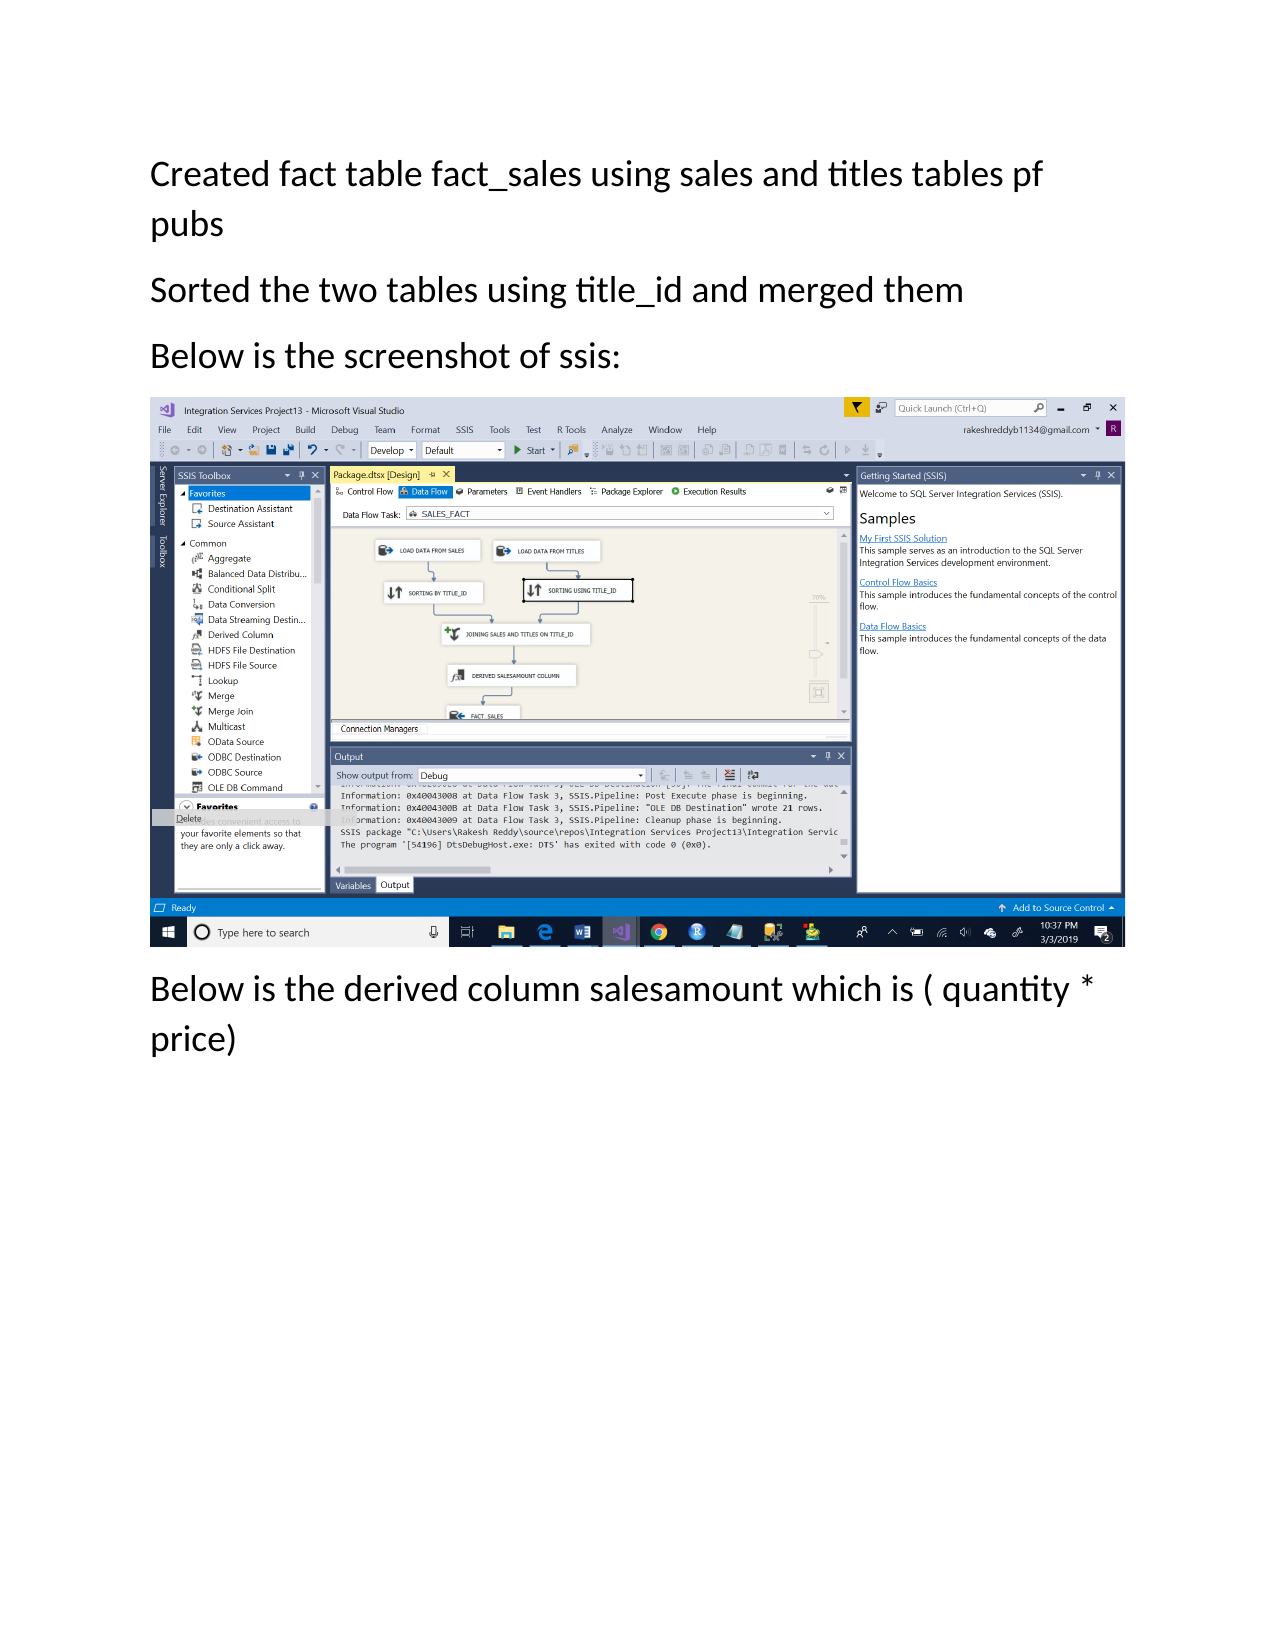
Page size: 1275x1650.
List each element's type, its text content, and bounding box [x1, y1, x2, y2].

text Below is the derived column salesamount which is ( quantity * price) [150, 965, 1125, 1061]
text Below is the screenshot of ssis: [150, 332, 1125, 378]
text Sorted the two tables using title_id and merged them [150, 266, 1125, 311]
picture [150, 397, 1125, 947]
text Created fact table fact_sales using sales and titles tables pf pubs [150, 150, 1125, 245]
